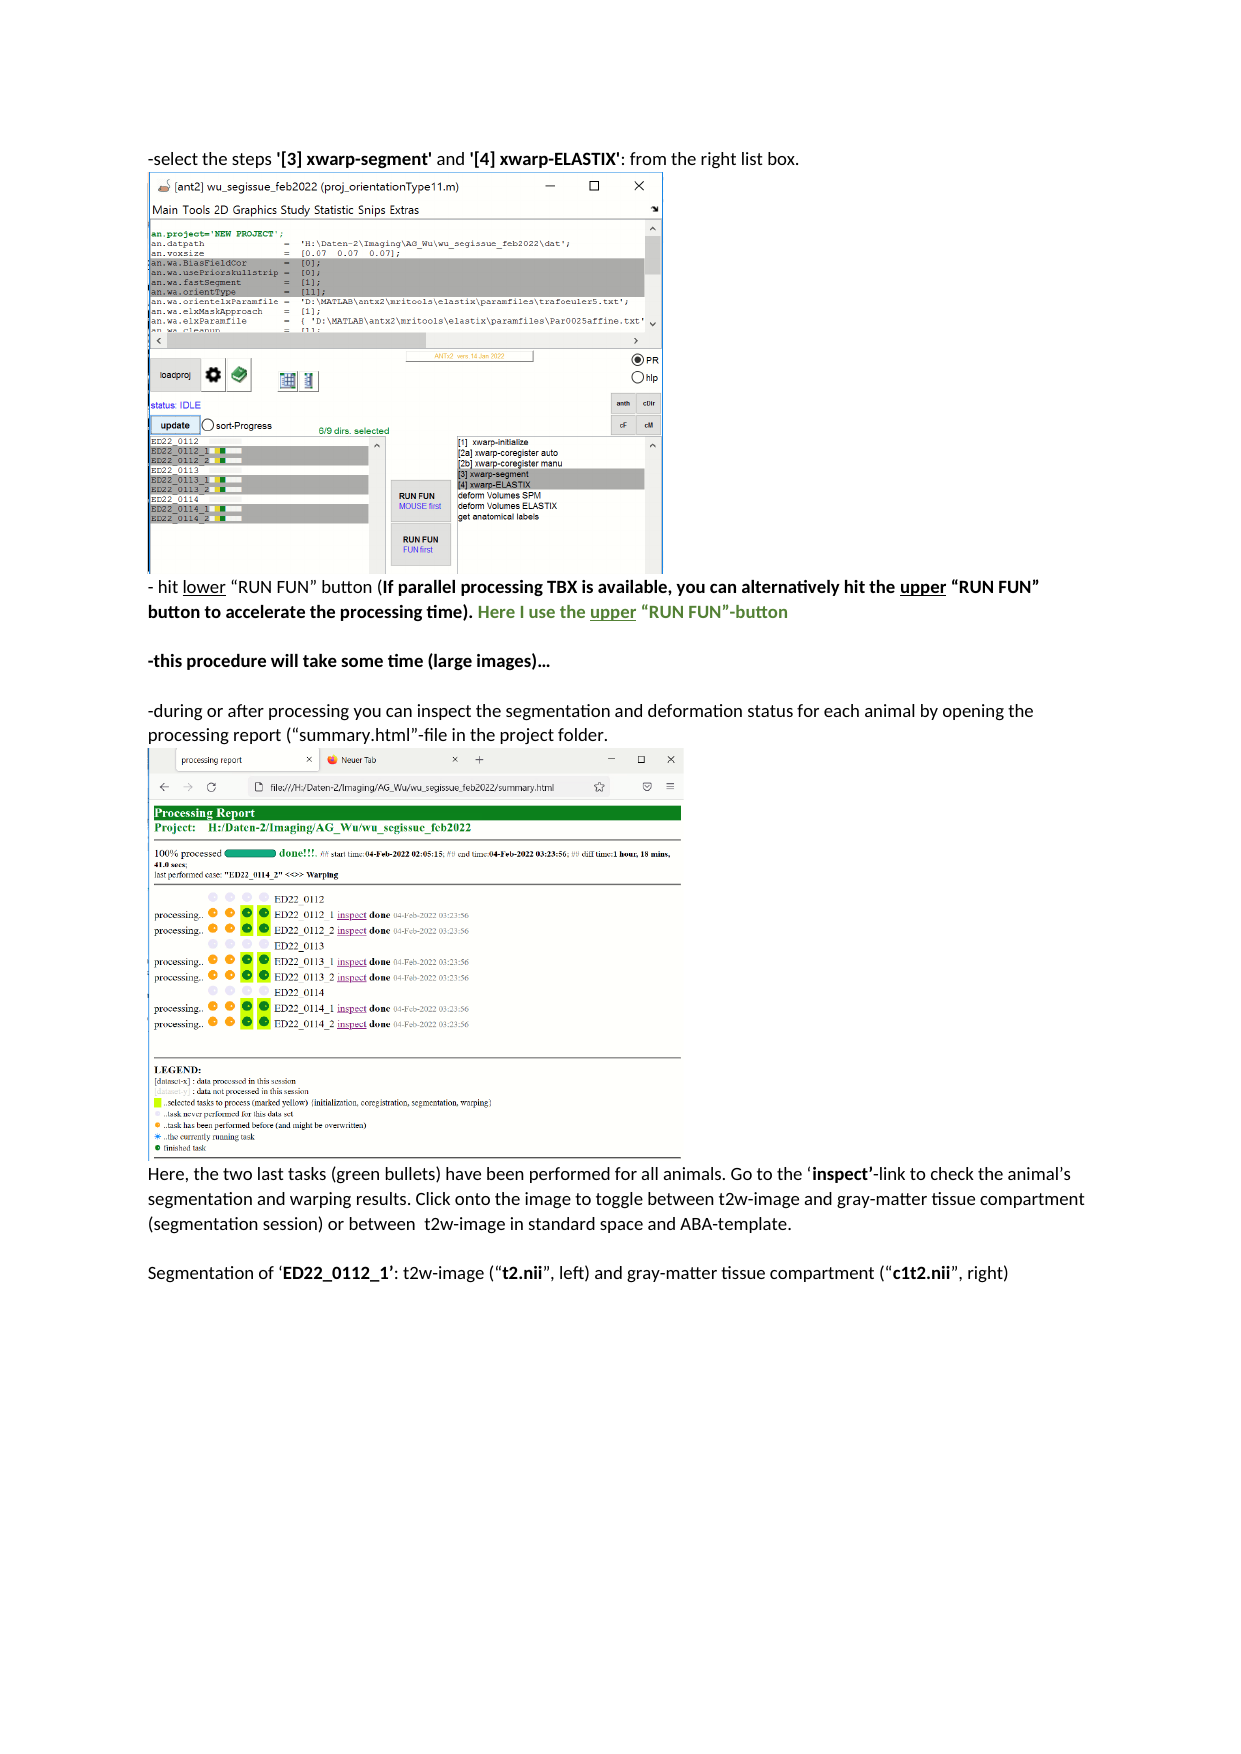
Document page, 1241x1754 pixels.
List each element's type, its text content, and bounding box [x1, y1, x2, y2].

text - hit lower “RUN FUN” button (If parallel processing TBX is available, you can alternatively hit the upper “RUN FUN” button to accelerate the processing time). Here I use the upper “RUN FUN”-button [148, 575, 1093, 623]
picture [147, 748, 684, 1161]
text -select the steps '[3] xwarp-segment' and '[4] xwarp-ELASTIX': from the right list box. [148, 148, 1093, 171]
picture [147, 172, 664, 574]
text -this procedure will take some time (large images)… [148, 649, 1093, 672]
text Segmentation of ‘ED22_0112_1’: t2w-image (“t2.nii”, left) and gray-matter tissue compartment (“c1t2.nii”, right) [148, 1261, 1093, 1284]
text -during or after processing you can inspect the segmentation and deformation status for each animal by opening the processing report (“summary.html”-file in the project folder. [148, 699, 1093, 746]
text Here, the two last tasks (green bullets) have been performed for all animals. Go to the ‘inspect’-link to check the animal’s segmentation and warping results. Click onto the image to toggle between t2w-image and gray-matter tissue compartment (segmentation session) or between t2w-image in standard space and ABA-template. [148, 1163, 1093, 1235]
